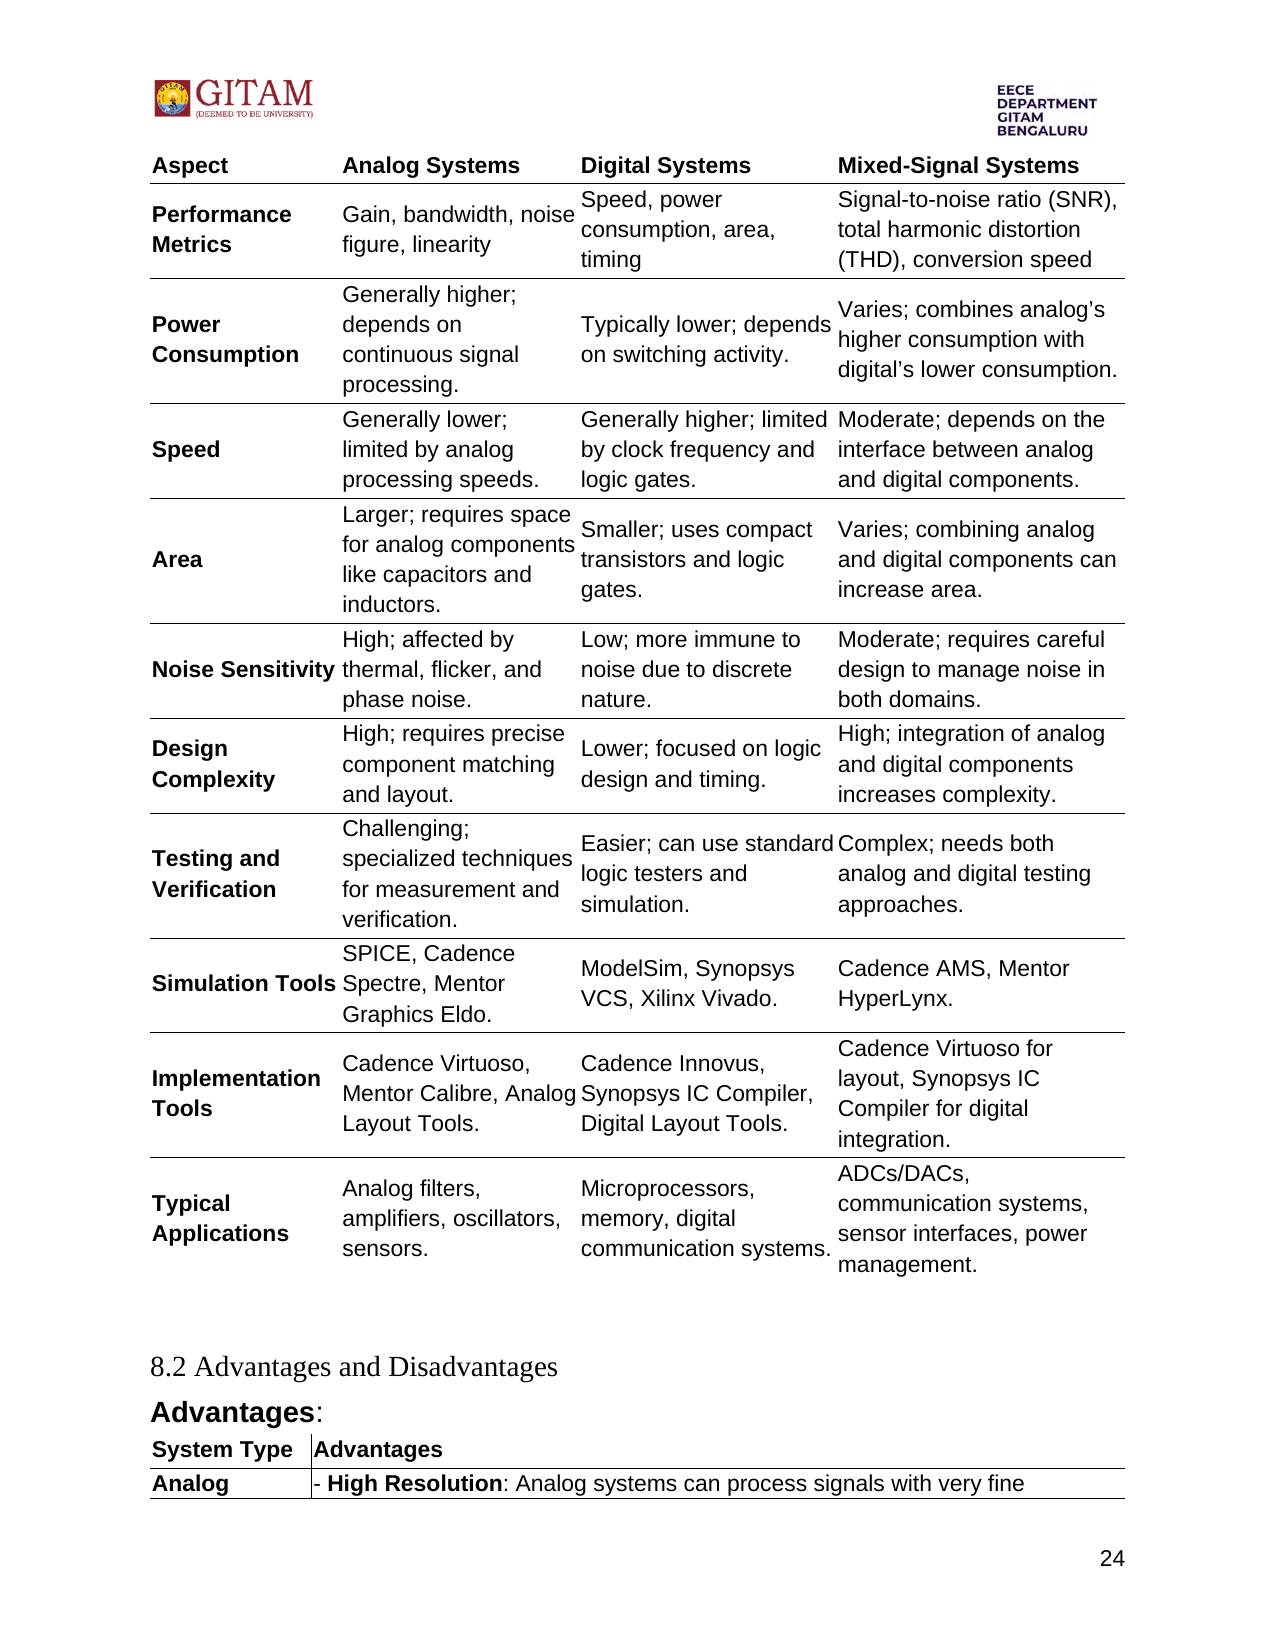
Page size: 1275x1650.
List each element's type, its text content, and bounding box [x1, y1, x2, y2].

table_cell Smaller; uses compact transistors and logic gates. [579, 499, 836, 623]
table_header System Type [150, 1434, 311, 1467]
table_header Mixed-Signal Systems [836, 150, 1125, 183]
text Advantages: [150, 1396, 1125, 1429]
table_cell Analog Systems [150, 1469, 311, 1498]
table_cell Testing and Verification [150, 814, 340, 937]
table_cell Lower; focused on logic design and timing. [579, 719, 836, 812]
table_cell Implementation Tools [150, 1033, 340, 1157]
table_cell Design Complexity [150, 719, 340, 812]
table_cell Speed [150, 404, 340, 498]
picture [150, 75, 318, 123]
table_cell Cadence Virtuoso, Mentor Calibre, Analog Layout Tools. [340, 1033, 579, 1157]
table_cell Moderate; requires careful design to manage noise in both domains. [836, 624, 1125, 718]
table_cell Low; more immune to noise due to discrete nature. [579, 624, 836, 718]
table_cell Typical Applications [150, 1158, 340, 1282]
table_cell ADCs/DACs, communication systems, sensor interfaces, power management. [836, 1158, 1125, 1282]
table_cell High; requires precise component matching and layout. [340, 719, 579, 812]
table_cell Generally lower; limited by analog processing speeds. [340, 404, 579, 498]
table_cell Moderate; depends on the interface between analog and digital components. [836, 404, 1125, 498]
table_cell High; affected by thermal, flicker, and phase noise. [340, 624, 579, 718]
table_cell Cadence Innovus, Synopsys IC Compiler, Digital Layout Tools. [579, 1033, 836, 1157]
table_header Advantages [312, 1434, 1125, 1467]
table_cell Varies; combining analog and digital components can increase area. [836, 499, 1125, 623]
table_cell Speed, power consumption, area, timing [579, 184, 836, 278]
table_cell Microprocessors, memory, digital communication systems. [579, 1158, 836, 1282]
table_cell Complex; needs both analog and digital testing approaches. [836, 814, 1125, 937]
table_cell Easier; can use standard logic testers and simulation. [579, 814, 836, 937]
table_cell Generally higher; limited by clock frequency and logic gates. [579, 404, 836, 498]
table_cell Varies; combines analog’s higher consumption with digital’s lower consumption. [836, 279, 1125, 403]
table_cell Typically lower; depends on switching activity. [579, 279, 836, 403]
table_cell SPICE, Cadence Spectre, Mentor Graphics Eldo. [340, 939, 579, 1032]
table_cell Power Consumption [150, 279, 340, 403]
table_cell High; integration of analog and digital components increases complexity. [836, 719, 1125, 812]
table_cell Analog filters, amplifiers, oscillators, sensors. [340, 1158, 579, 1282]
table_cell ModelSim, Synopsys VCS, Xilinx Vivado. [579, 939, 836, 1032]
table_cell Performance Metrics [150, 184, 340, 278]
table_cell Gain, bandwidth, noise figure, linearity [340, 184, 579, 278]
table_header Analog Systems [340, 150, 579, 183]
picture [993, 78, 1105, 141]
table_cell Generally higher; depends on continuous signal processing. [340, 279, 579, 403]
table_cell Signal-to-noise ratio (SNR), total harmonic distortion (THD), conversion speed [836, 184, 1125, 278]
table_cell Larger; requires space for analog components like capacitors and inductors. [340, 499, 579, 623]
table_cell Simulation Tools [150, 939, 340, 1032]
table_cell Area [150, 499, 340, 623]
table_cell Cadence Virtuoso for layout, Synopsys IC Compiler for digital integration. [836, 1033, 1125, 1157]
table_header Aspect [150, 150, 340, 183]
table_cell Challenging; specialized techniques for measurement and verification. [340, 814, 579, 937]
table_cell Cadence AMS, Mentor HyperLynx. [836, 939, 1125, 1032]
subtitle 8.2 Advantages and Disadvantages [150, 1349, 1125, 1382]
table_header Digital Systems [579, 150, 836, 183]
table_cell Noise Sensitivity [150, 624, 340, 718]
